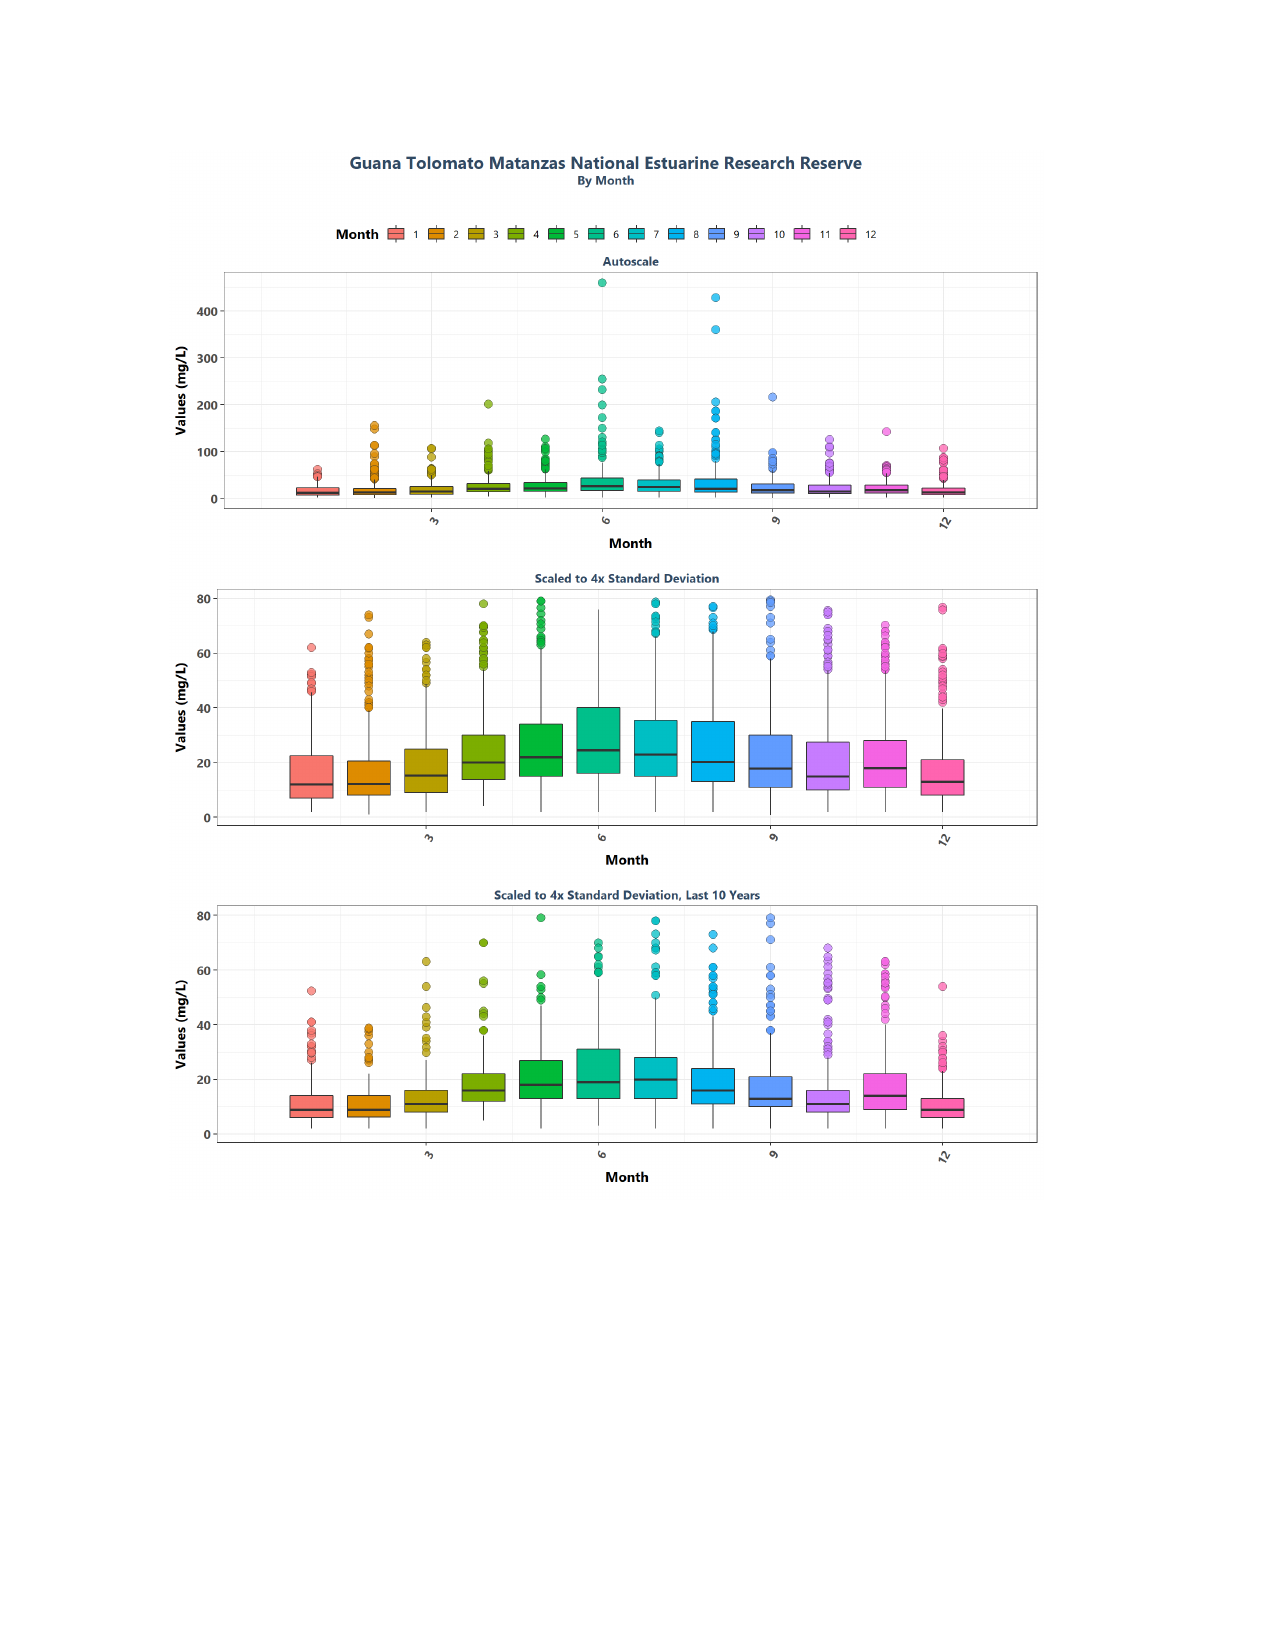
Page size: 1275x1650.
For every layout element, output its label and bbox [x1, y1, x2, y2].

picture [168, 150, 1044, 1200]
